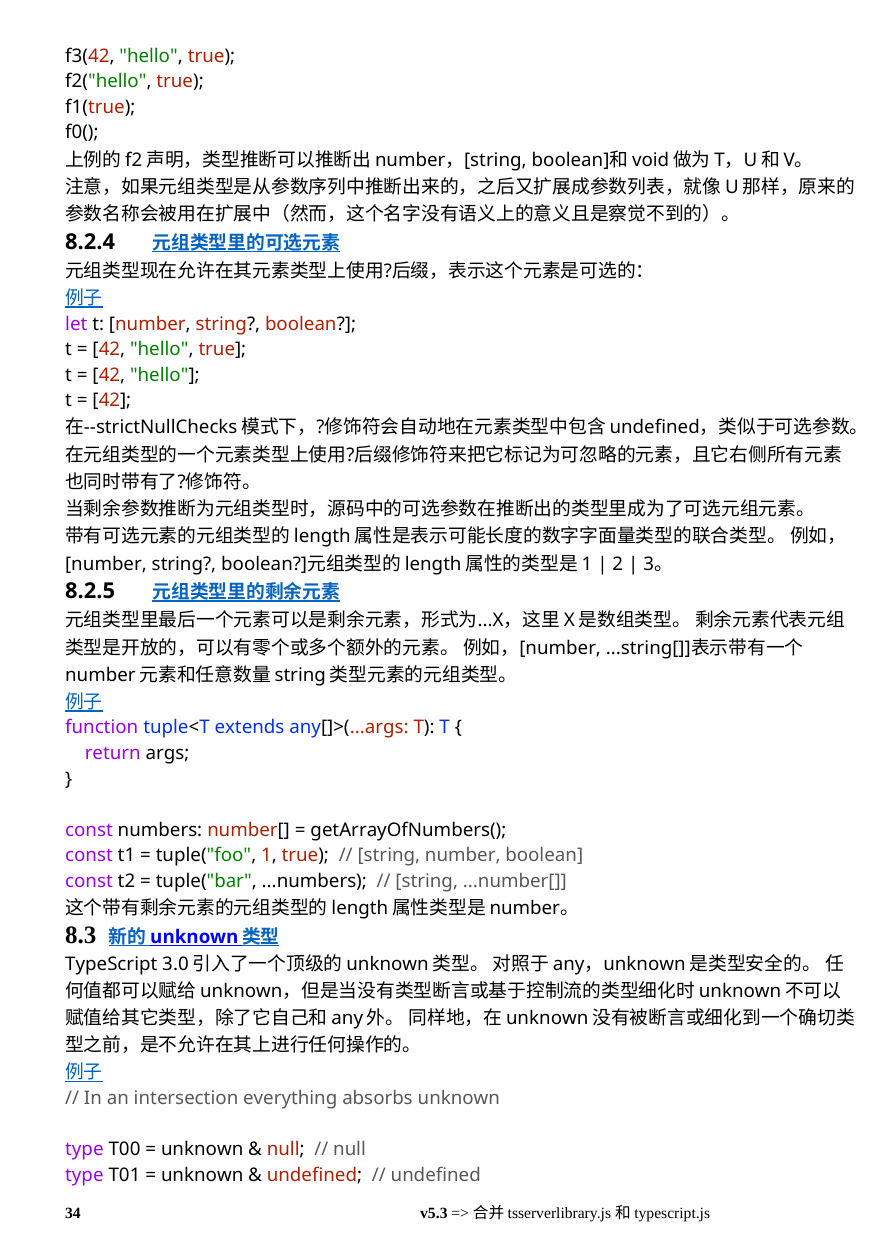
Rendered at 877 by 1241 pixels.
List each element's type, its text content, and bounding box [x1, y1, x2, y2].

text 元组类型现在允许在其元素类型上使用?后缀，表示这个元素是可选的： [65, 256, 859, 283]
text 注意，如果元组类型是从参数序列中推断出来的，之后又扩展成参数列表，就像U那样，原来的参数名称会被用在扩展中（然而，这个名字没有语义上的意义且是察觉不到的）。 [65, 172, 859, 226]
text 例子 [65, 687, 859, 714]
text 带有可选元素的元组类型的length属性是表示可能长度的数字字面量类型的联合类型。 例如，[number, string?, boolean?]元组类型的length属性的类型是1 | 2 | 3。 [65, 521, 859, 575]
subtitle 元组类型里的可选元素 [65, 226, 859, 256]
text // In an intersection everything absorbs unknown [65, 1084, 859, 1110]
text let t: [number, string?, boolean?]; [65, 310, 859, 336]
text } [65, 765, 859, 790]
text f1(true); [65, 93, 859, 119]
text const t2 = tuple("bar", ...numbers); // [string, ...number[]] [65, 867, 859, 892]
text 当剩余参数推断为元组类型时，源码中的可选参数在推断出的类型里成为了可选元组元素。 [65, 494, 859, 521]
subtitle 新的unknown类型 [65, 920, 859, 948]
text return args; [65, 739, 859, 765]
text const numbers: number[] = getArrayOfNumbers(); [65, 816, 859, 841]
text 例子 [65, 283, 859, 310]
text t = [42, "hello"]; [65, 361, 859, 387]
text 在--strictNullChecks模式下，?修饰符会自动地在元素类型中包含undefined，类似于可选参数。 [65, 412, 859, 439]
text 在元组类型的一个元素类型上使用?后缀修饰符来把它标记为可忽略的元素，且它右侧所有元素也同时带有了?修饰符。 [65, 439, 859, 494]
text 上例的f2声明，类型推断可以推断出number，[string, boolean]和void做为T，U和V。 [65, 144, 859, 172]
text f0(); [65, 119, 859, 144]
text t = [42, "hello", true]; [65, 336, 859, 361]
subtitle 元组类型里的剩余元素 [65, 575, 859, 605]
text TypeScript 3.0引入了一个顶级的unknown类型。 对照于any，unknown是类型安全的。 任何值都可以赋给unknown，但是当没有类型断言或基于控制流的类型细化时unknown不可以赋值给其它类型，除了它自己和any外。 同样地，在unknown没有被断言或细化到一个确切类型之前，是不允许在其上进行任何操作的。 [65, 948, 859, 1057]
text 元组类型里最后一个元素可以是剩余元素，形式为...X，这里X是数组类型。 剩余元素代表元组类型是开放的，可以有零个或多个额外的元素。 例如，[number, ...string[]]表示带有一个number元素和任意数量string类型元素的元组类型。 [65, 605, 859, 687]
text t = [42]; [65, 387, 859, 412]
text f2("hello", true); [65, 68, 859, 93]
text function tuple<T extends any[]>(...args: T): T { [65, 714, 859, 739]
text const t1 = tuple("foo", 1, true); // [string, number, boolean] [65, 841, 859, 867]
text 例子 [65, 1057, 859, 1084]
text type T01 = unknown & undefined; // undefined [65, 1161, 859, 1186]
text type T00 = unknown & null; // null [65, 1135, 859, 1161]
text f3(42, "hello", true); [65, 42, 859, 68]
text 这个带有剩余元素的元组类型的length属性类型是number。 [65, 892, 859, 920]
